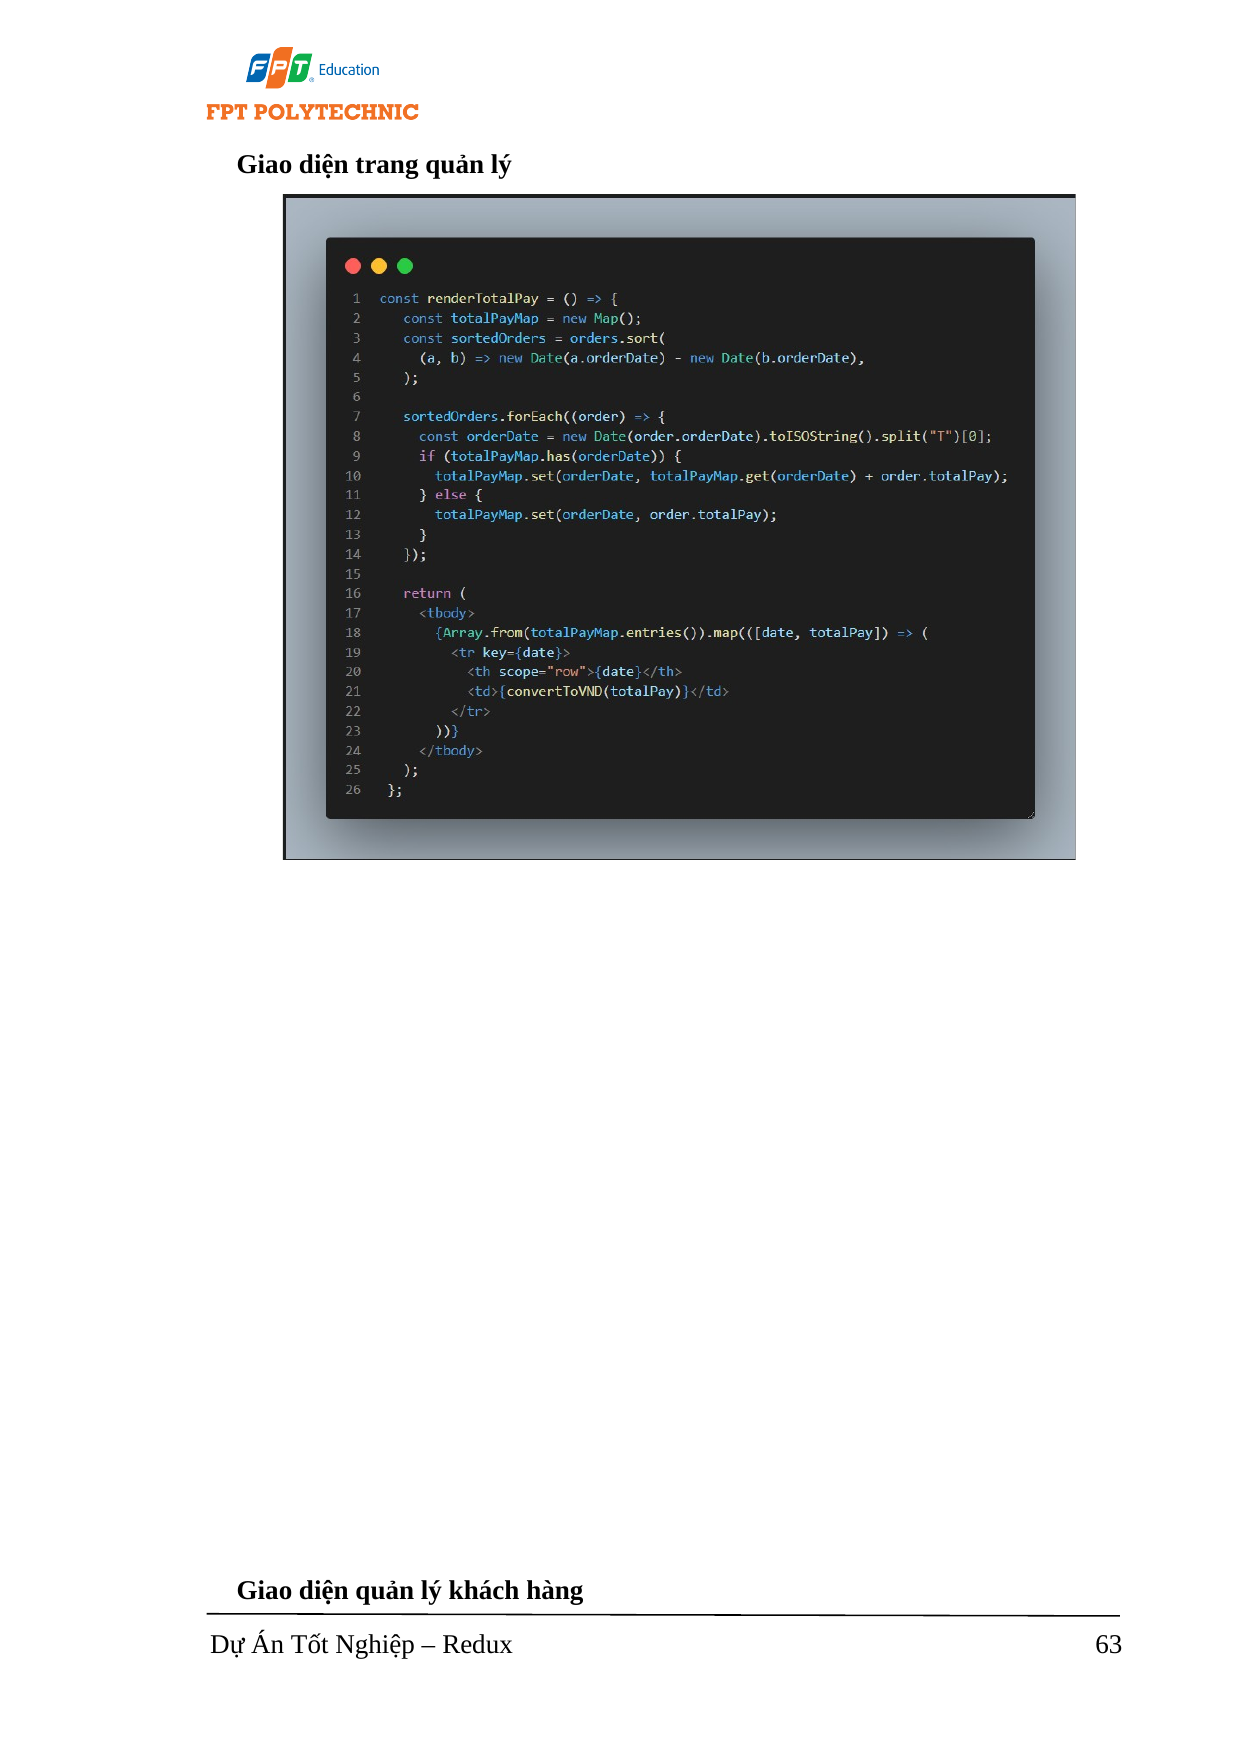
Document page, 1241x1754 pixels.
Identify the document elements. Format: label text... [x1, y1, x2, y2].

text Giao diện trang quản lý [207, 148, 1122, 179]
text Giao diện quản lý khách hàng [207, 1574, 1122, 1605]
picture [206, 47, 419, 120]
picture [282, 194, 1076, 860]
